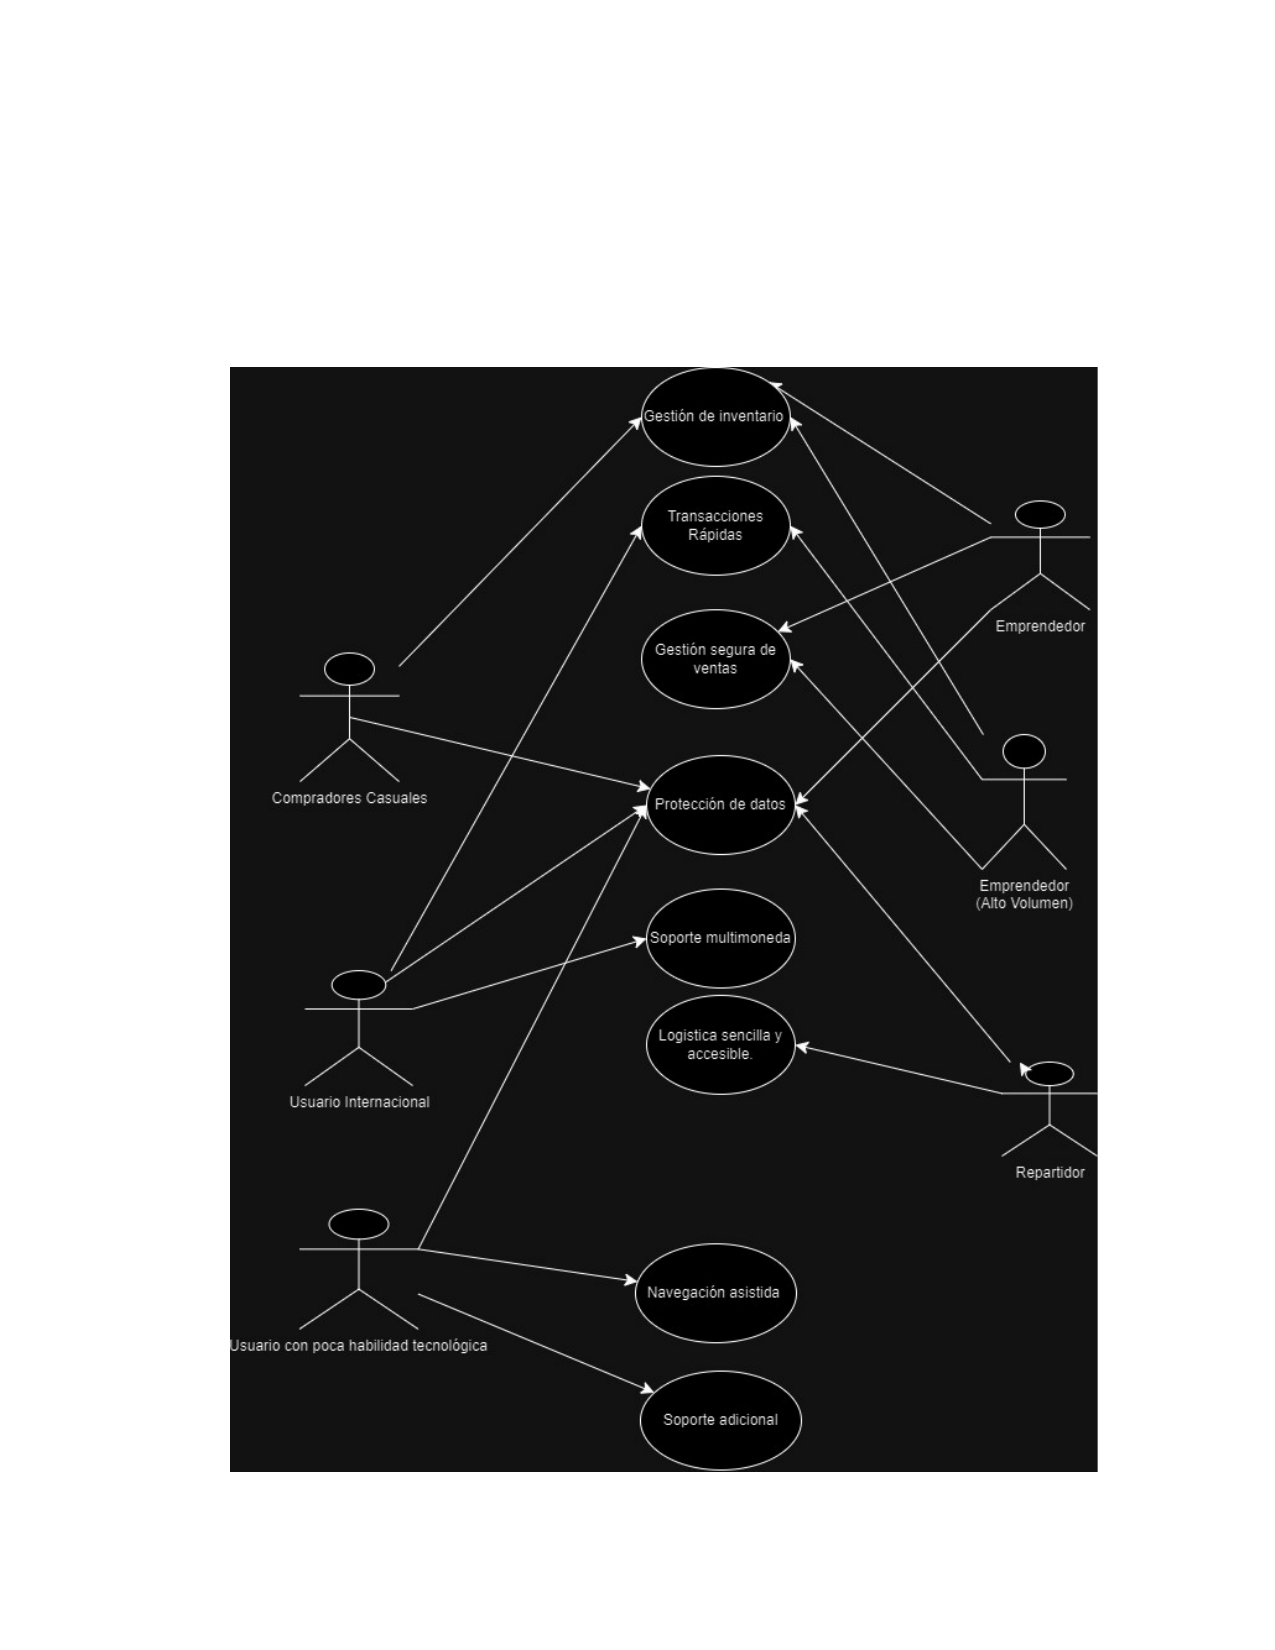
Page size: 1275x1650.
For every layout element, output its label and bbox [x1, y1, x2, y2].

picture [230, 367, 1098, 1472]
